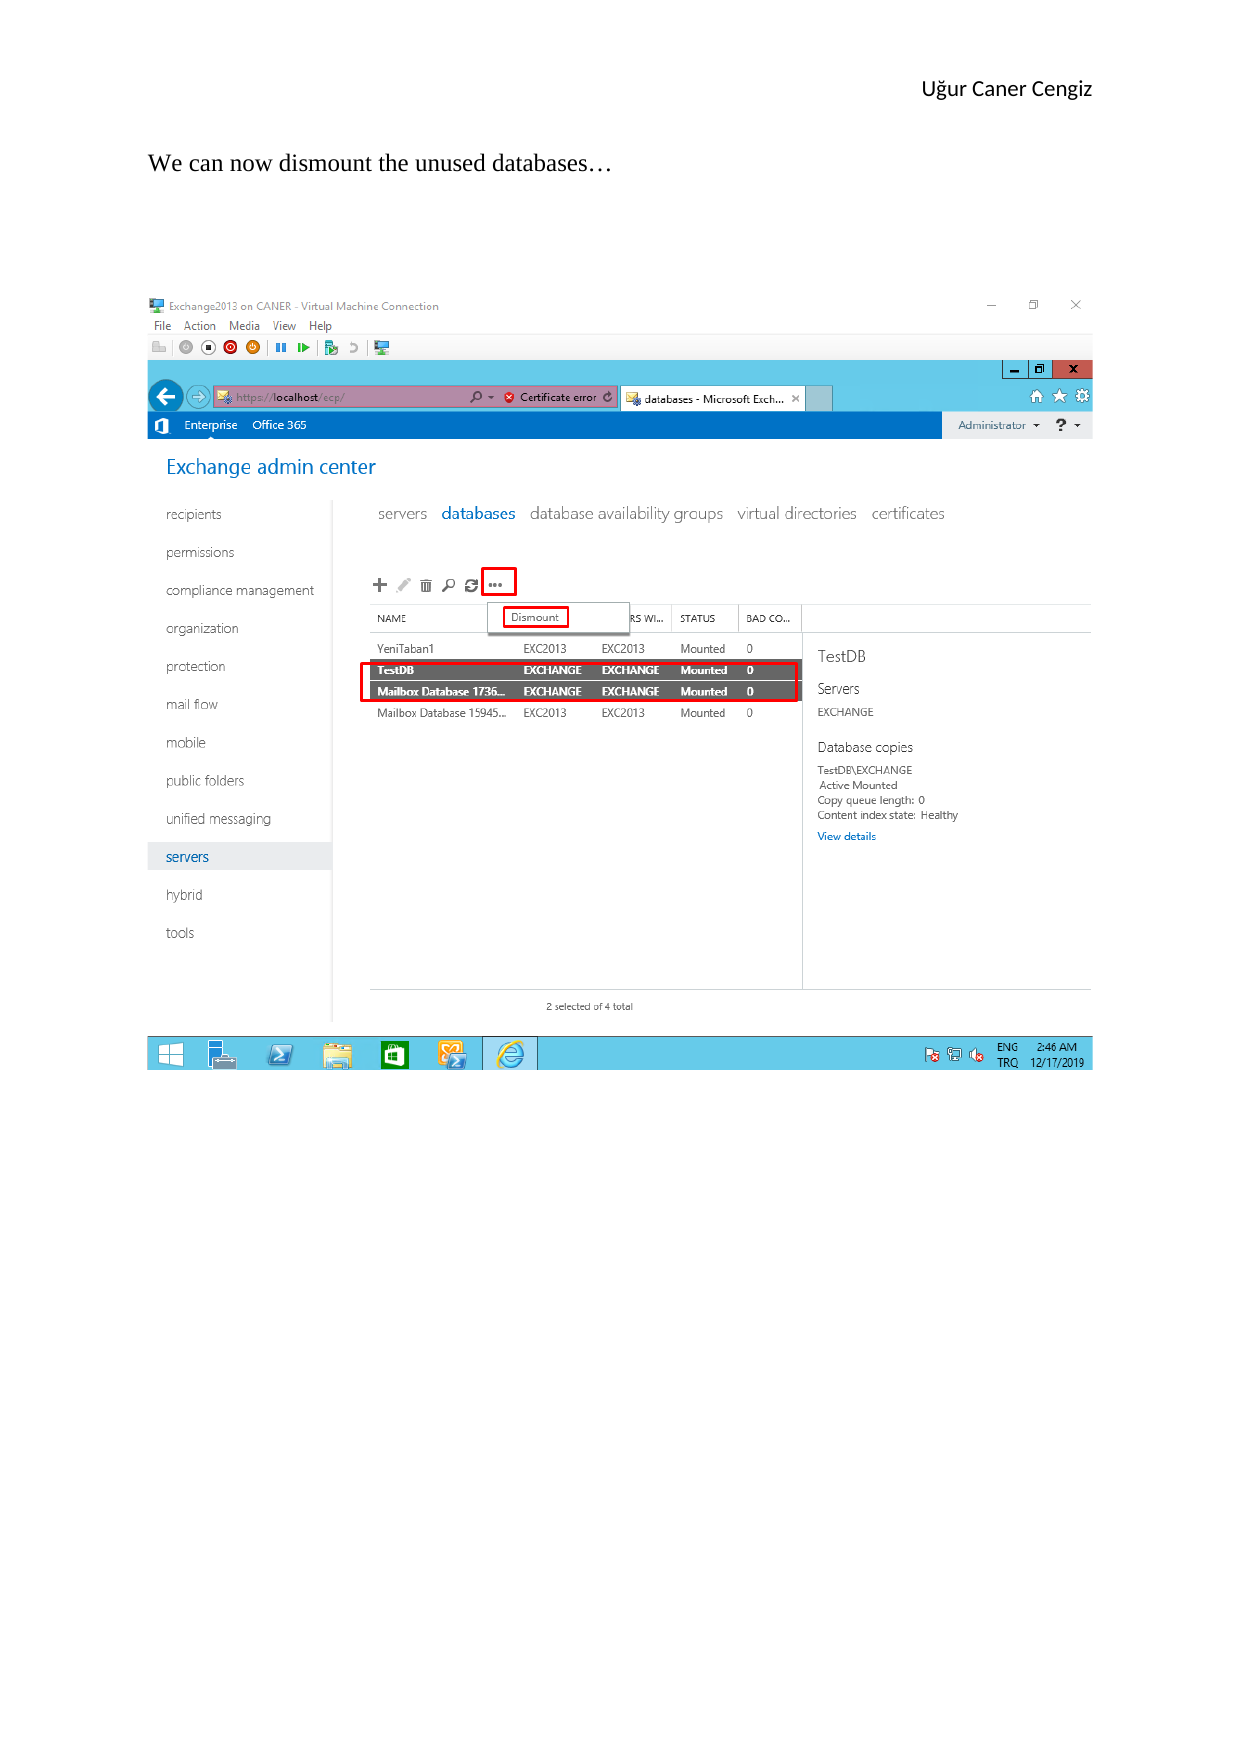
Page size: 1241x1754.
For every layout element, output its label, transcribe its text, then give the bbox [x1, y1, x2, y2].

picture [147, 296, 1093, 1070]
text We can now dismount the unused databases… [148, 148, 1093, 176]
